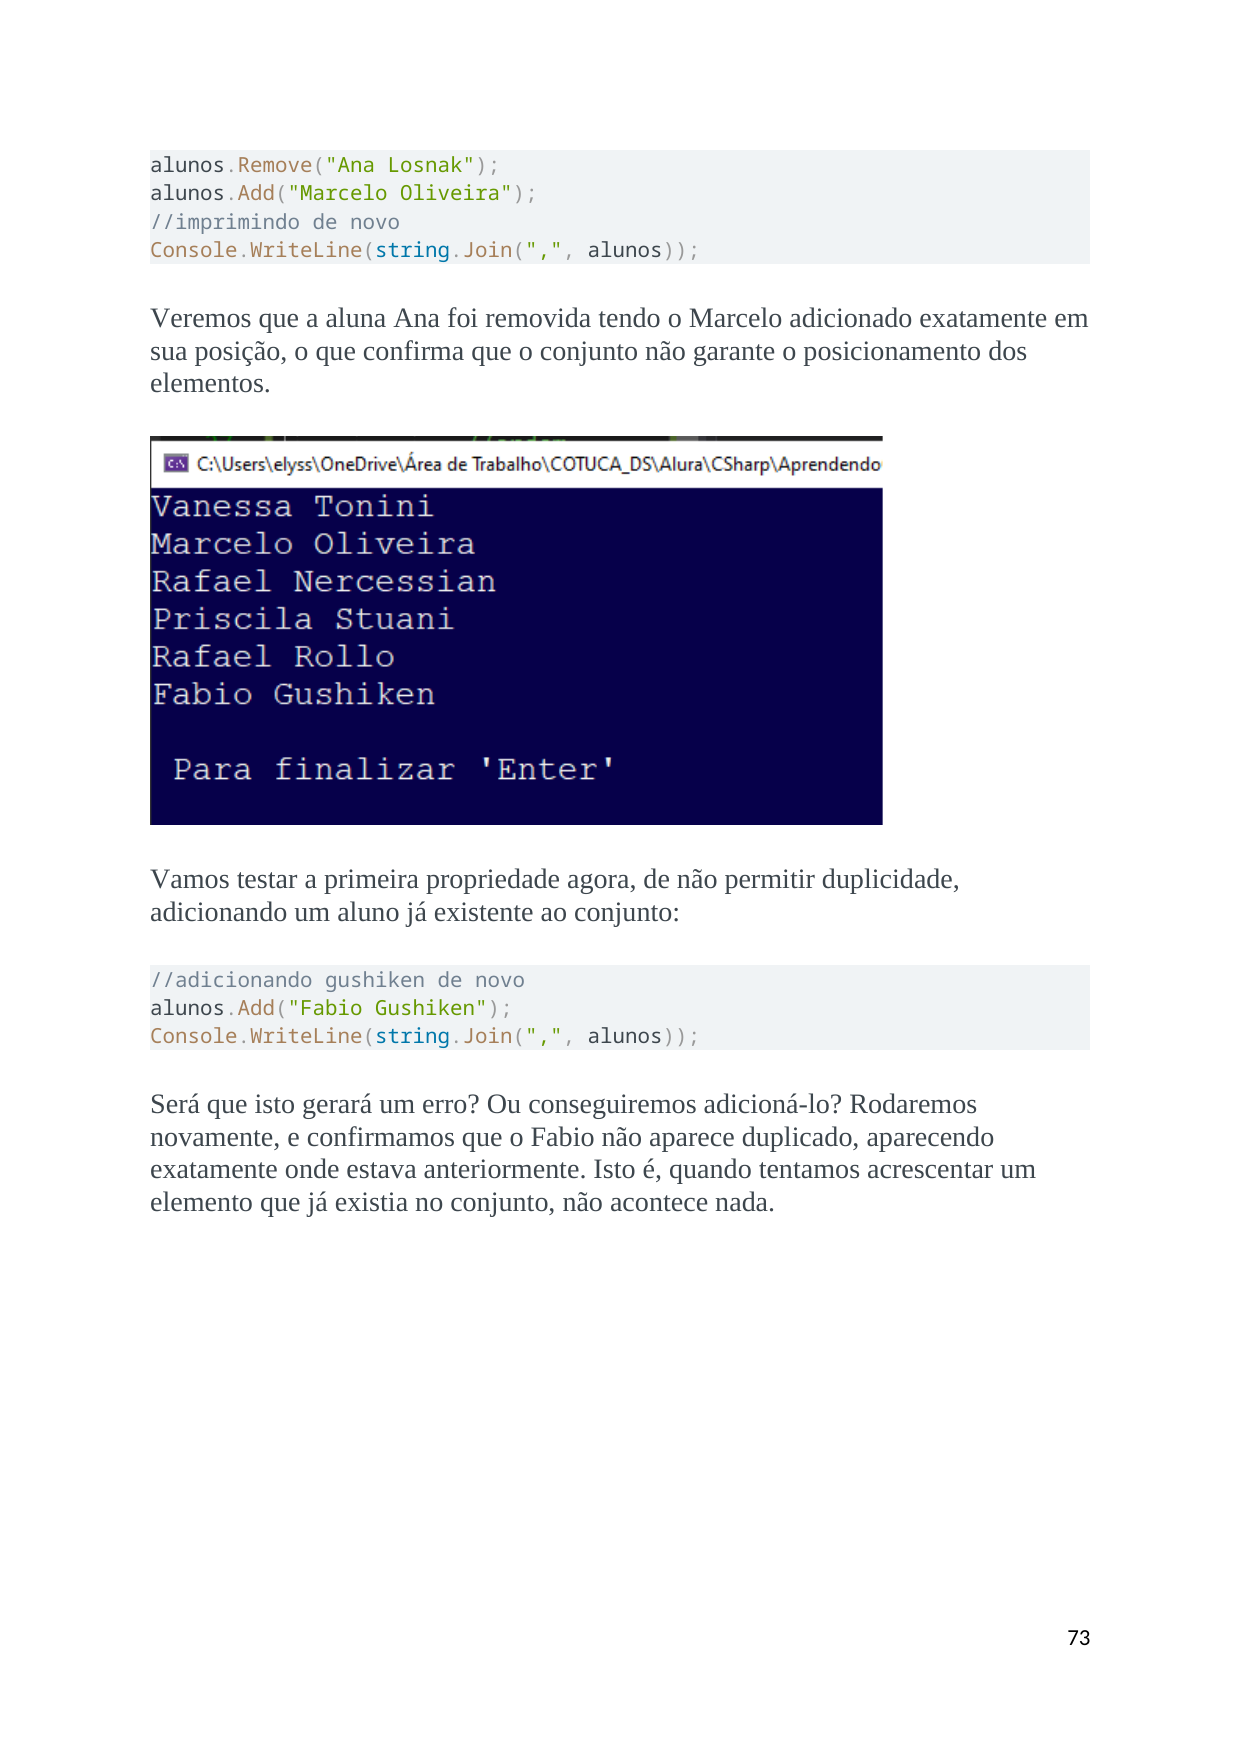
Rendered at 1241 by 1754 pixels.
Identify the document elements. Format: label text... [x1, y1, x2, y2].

picture [150, 436, 883, 825]
text Console.WriteLine(string.Join(",", alunos)); [150, 235, 1090, 264]
text alunos.Add("Marcelo Oliveira"); [150, 178, 1090, 207]
text Console.WriteLine(string.Join(",", alunos)); [150, 1022, 1090, 1050]
text //adicionando gushiken de novo [150, 965, 1090, 993]
text Será que isto gerará um erro? Ou conseguiremos adicioná-lo? Rodaremos novamente, e confirmamos que o Fabio não aparece duplicado, aparecendo exatamente onde estava anteriormente. Isto é, quando tentamos acrescentar um elemento que já existia no conjunto, não acontece nada. [150, 1087, 1090, 1217]
text //imprimindo de novo [150, 207, 1090, 235]
text alunos.Remove("Ana Losnak"); [150, 150, 1090, 178]
text alunos.Add("Fabio Gushiken"); [150, 993, 1090, 1022]
text Vamos testar a primeira propriedade agora, de não permitir duplicidade, adicionando um aluno já existente ao conjunto: [150, 862, 1090, 927]
text Veremos que a aluna Ana foi removida tendo o Marcelo adicionado exatamente em sua posição, o que confirma que o conjunto não garante o posicionamento dos elementos. [150, 301, 1090, 398]
